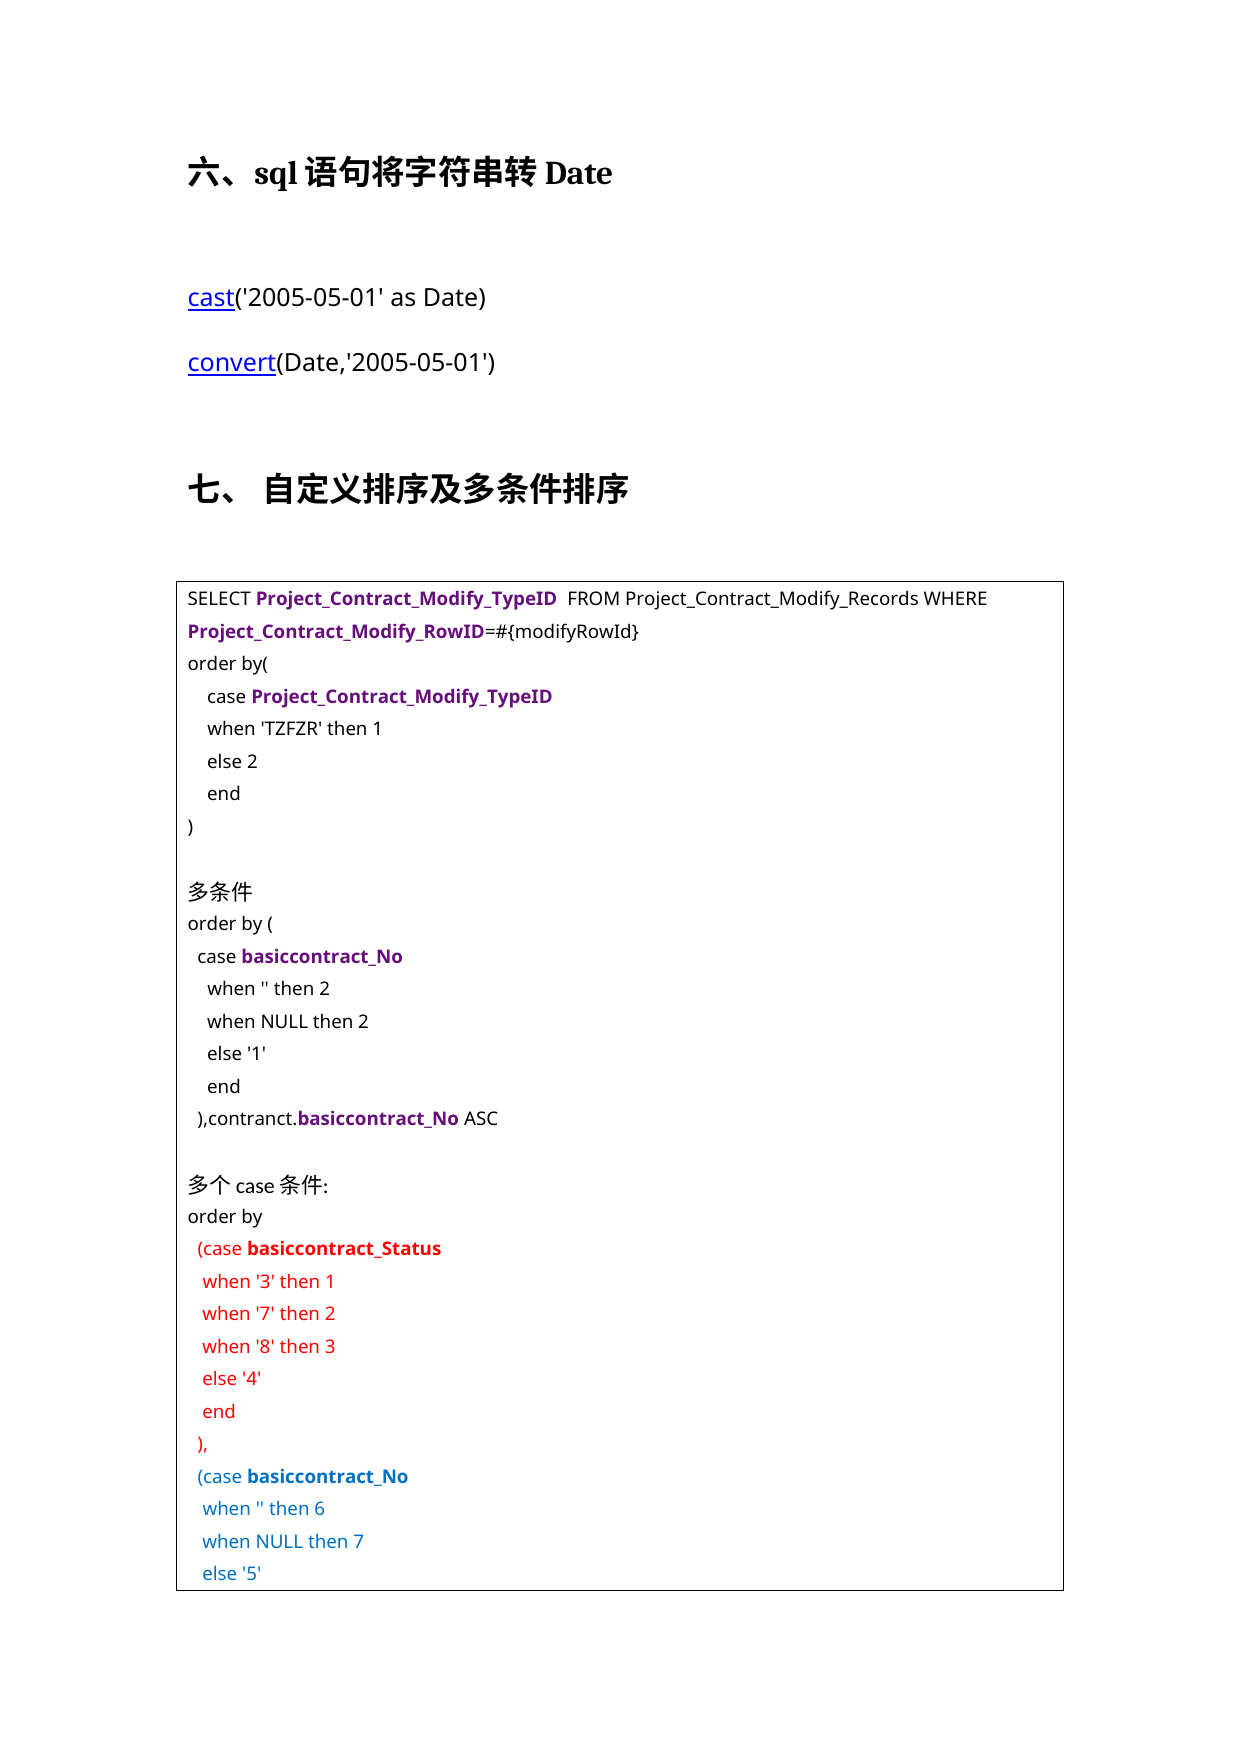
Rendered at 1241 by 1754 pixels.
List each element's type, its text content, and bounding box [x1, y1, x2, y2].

subtitle 六、sql语句将字符串转Date [187, 137, 1053, 202]
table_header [177, 582, 1063, 1590]
subtitle 自定义排序及多条件排序 [187, 454, 1053, 519]
text convert(Date,'2005-05-01') [187, 329, 1053, 394]
text cast('2005-05-01' as Date) [187, 264, 1053, 329]
